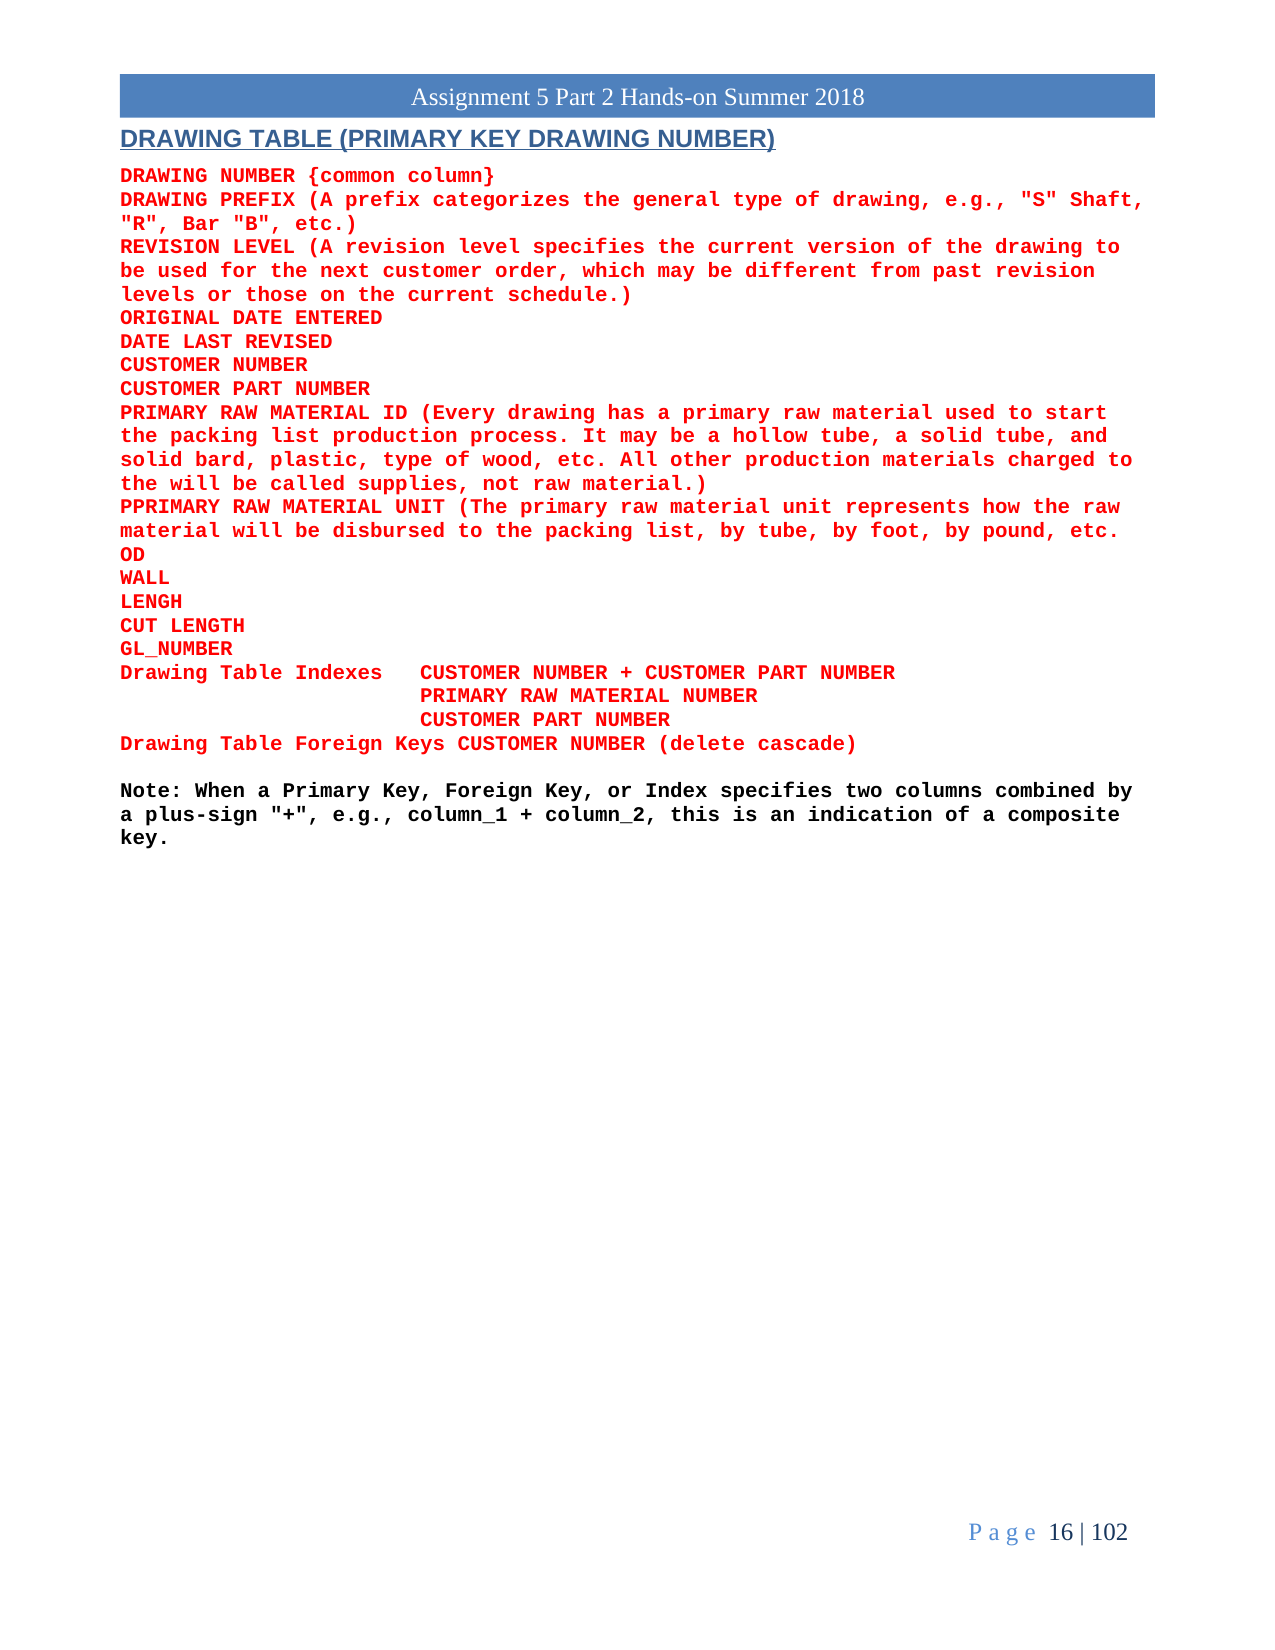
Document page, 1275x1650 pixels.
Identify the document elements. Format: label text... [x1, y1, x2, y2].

text PRIMARY RAW MATERIAL ID (Every drawing has a primary raw material used to start the packing list production process. It may be a hollow tube, a solid tube, and solid bard, plastic, type of wood, etc. All other production materials charged to the will be called supplies, not raw material.) [120, 402, 1155, 496]
text PRIMARY RAW MATERIAL NUMBER [345, 686, 1155, 709]
text REVISION LEVEL (A revision level specifies the current version of the drawing to be used for the next customer order, which may be different from past revision levels or those on the current schedule.) [120, 236, 1155, 307]
text Note: When a Primary Key, Foreign Key, or Index specifies two columns combined by a plus-sign "+", e.g., column_1 + column_2, this is an indication of a composite key. [120, 780, 1155, 851]
text DRAWING NUMBER {common column} [120, 165, 1155, 189]
text CUSTOMER NUMBER [120, 354, 1155, 378]
text CUT LENGTH [120, 614, 1155, 638]
text WALL [120, 567, 1155, 591]
text CUSTOMER PART NUMBER [120, 378, 1155, 402]
text DRAWING PREFIX (A prefix categorizes the general type of drawing, e.g., "S" Shaft, "R", Bar "B", etc.) [120, 189, 1155, 236]
text CUSTOMER PART NUMBER [345, 709, 1155, 733]
text ORIGINAL DATE ENTERED [120, 307, 1155, 331]
text Drawing Table Indexes CUSTOMER NUMBER + CUSTOMER PART NUMBER [120, 662, 1155, 686]
text GL_NUMBER [120, 638, 1155, 662]
subtitle DRAWING TABLE (PRIMARY KEY DRAWING NUMBER) [120, 118, 1155, 153]
text LENGH [120, 591, 1155, 614]
text OD [120, 544, 1155, 567]
text DATE LAST REVISED [120, 331, 1155, 354]
text Drawing Table Foreign Keys CUSTOMER NUMBER (delete cascade) [120, 733, 1155, 756]
text PPRIMARY RAW MATERIAL UNIT (The primary raw material unit represents how the raw material will be disbursed to the packing list, by tube, by foot, by pound, etc. [120, 496, 1155, 544]
